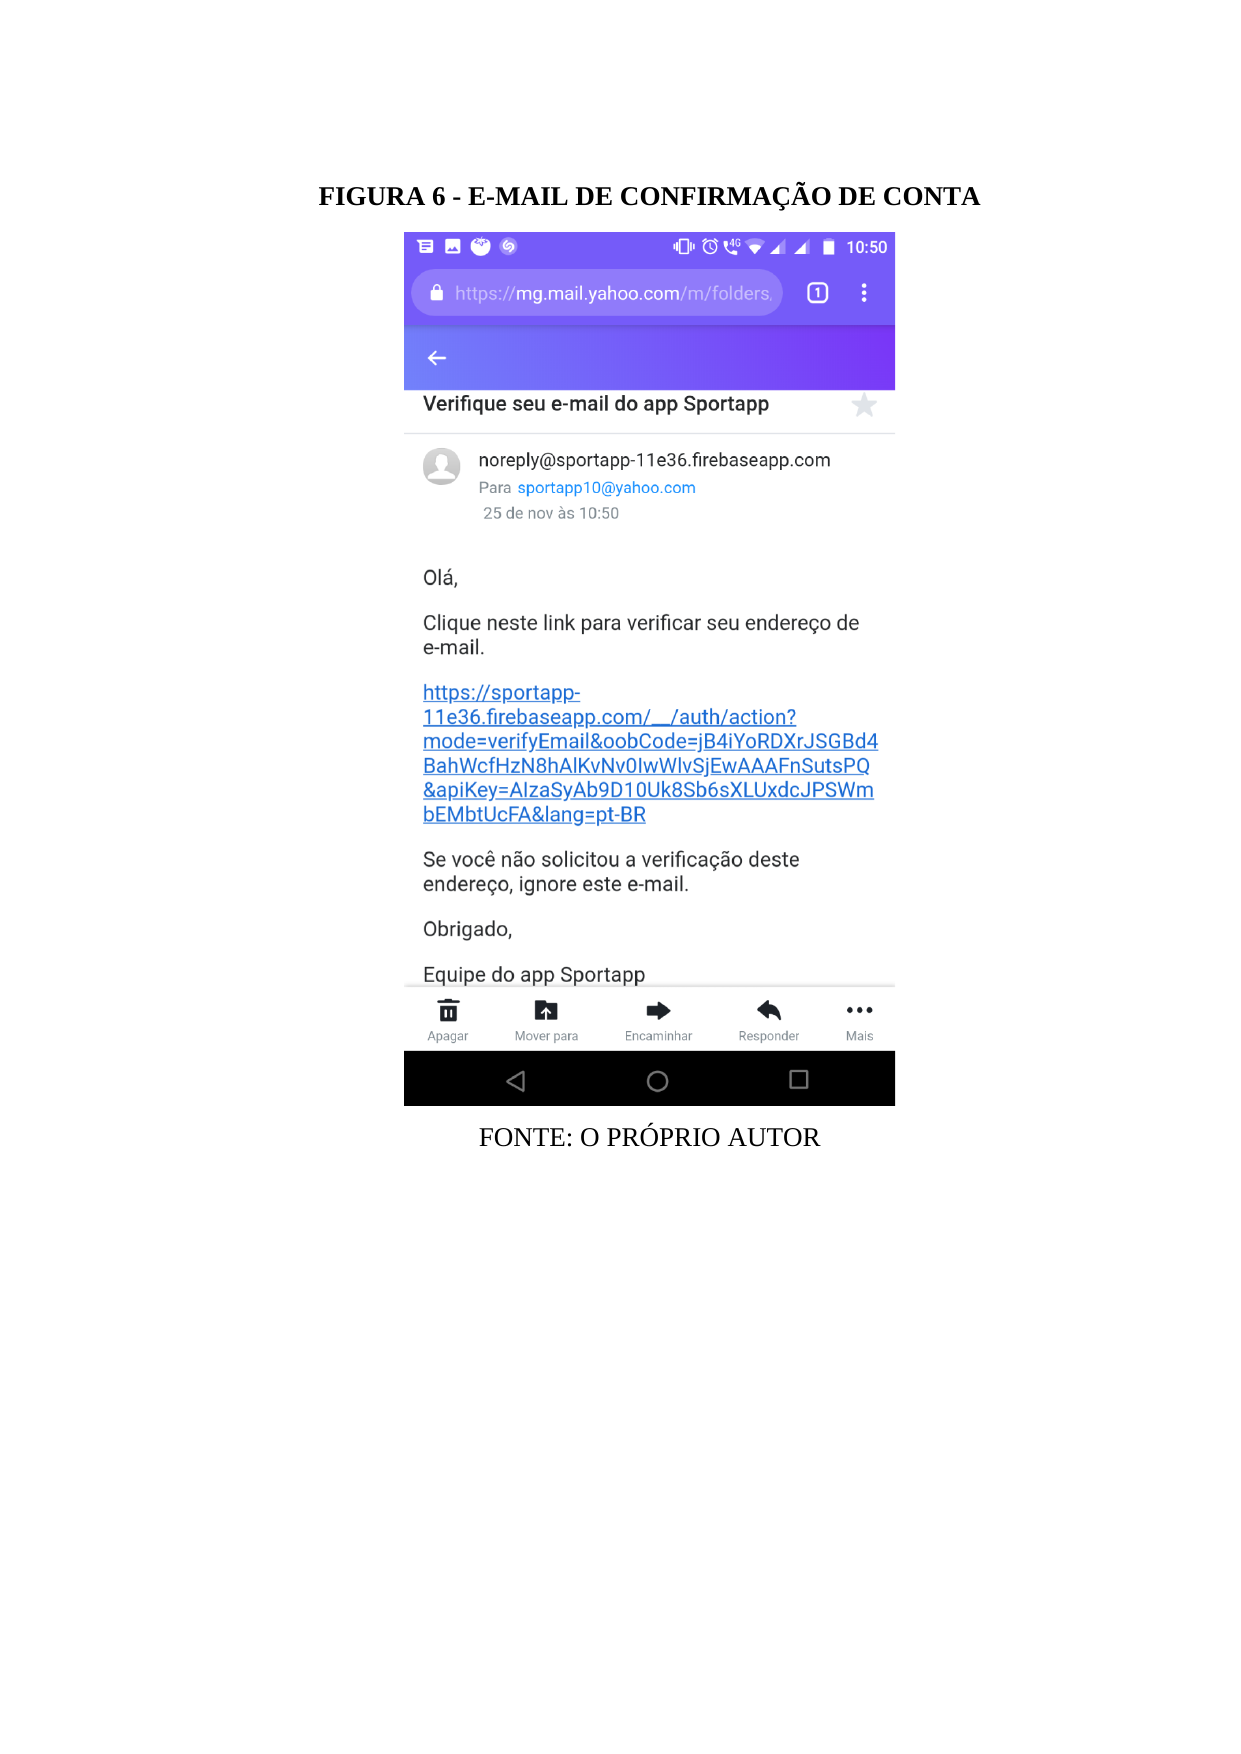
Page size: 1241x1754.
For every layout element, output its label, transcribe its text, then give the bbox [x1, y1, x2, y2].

text FIGURA 6 - E-MAIL DE CONFIRMAÇÃO DE CONTA [177, 180, 1122, 212]
text FONTE: O PRÓPRIO AUTOR [177, 1121, 1122, 1152]
picture [404, 232, 896, 1106]
